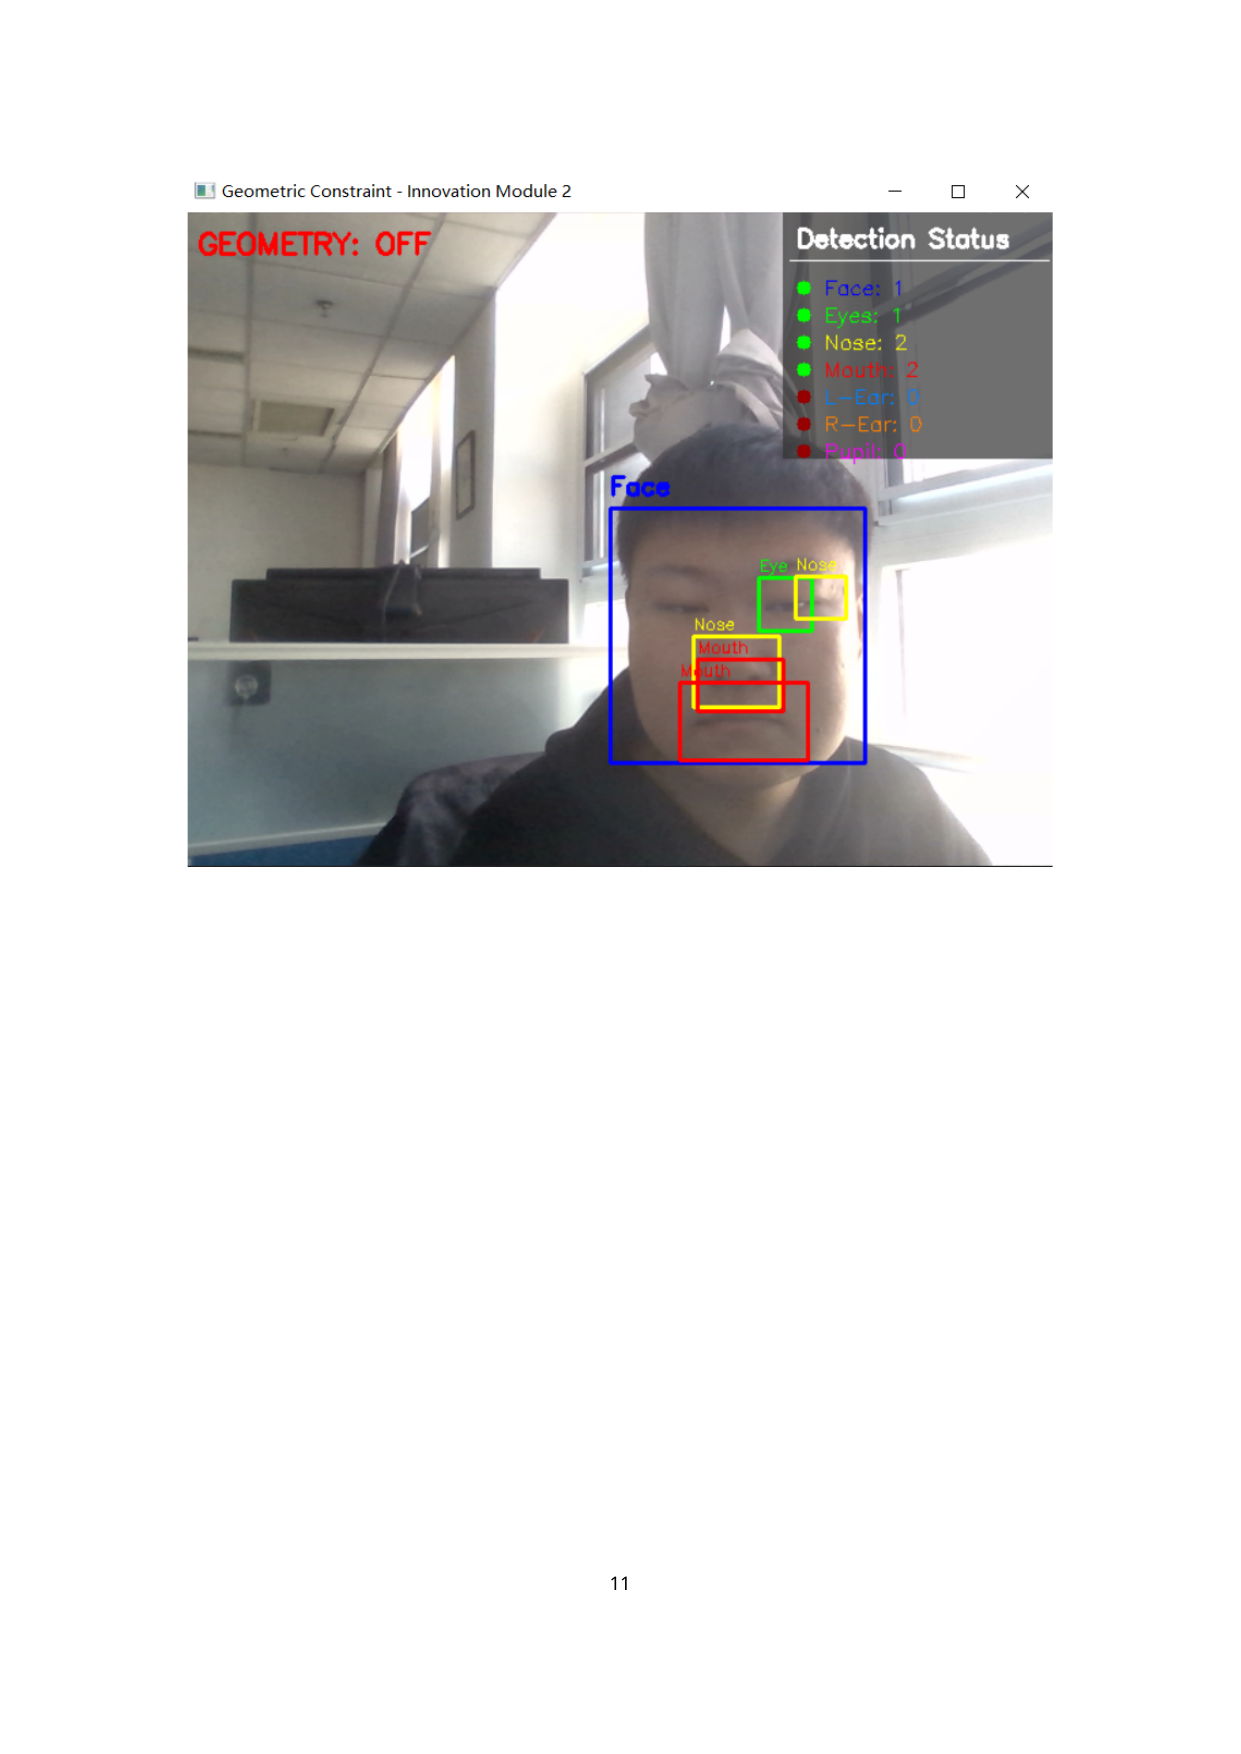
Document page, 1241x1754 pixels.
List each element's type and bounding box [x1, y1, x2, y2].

picture [187, 171, 1053, 867]
